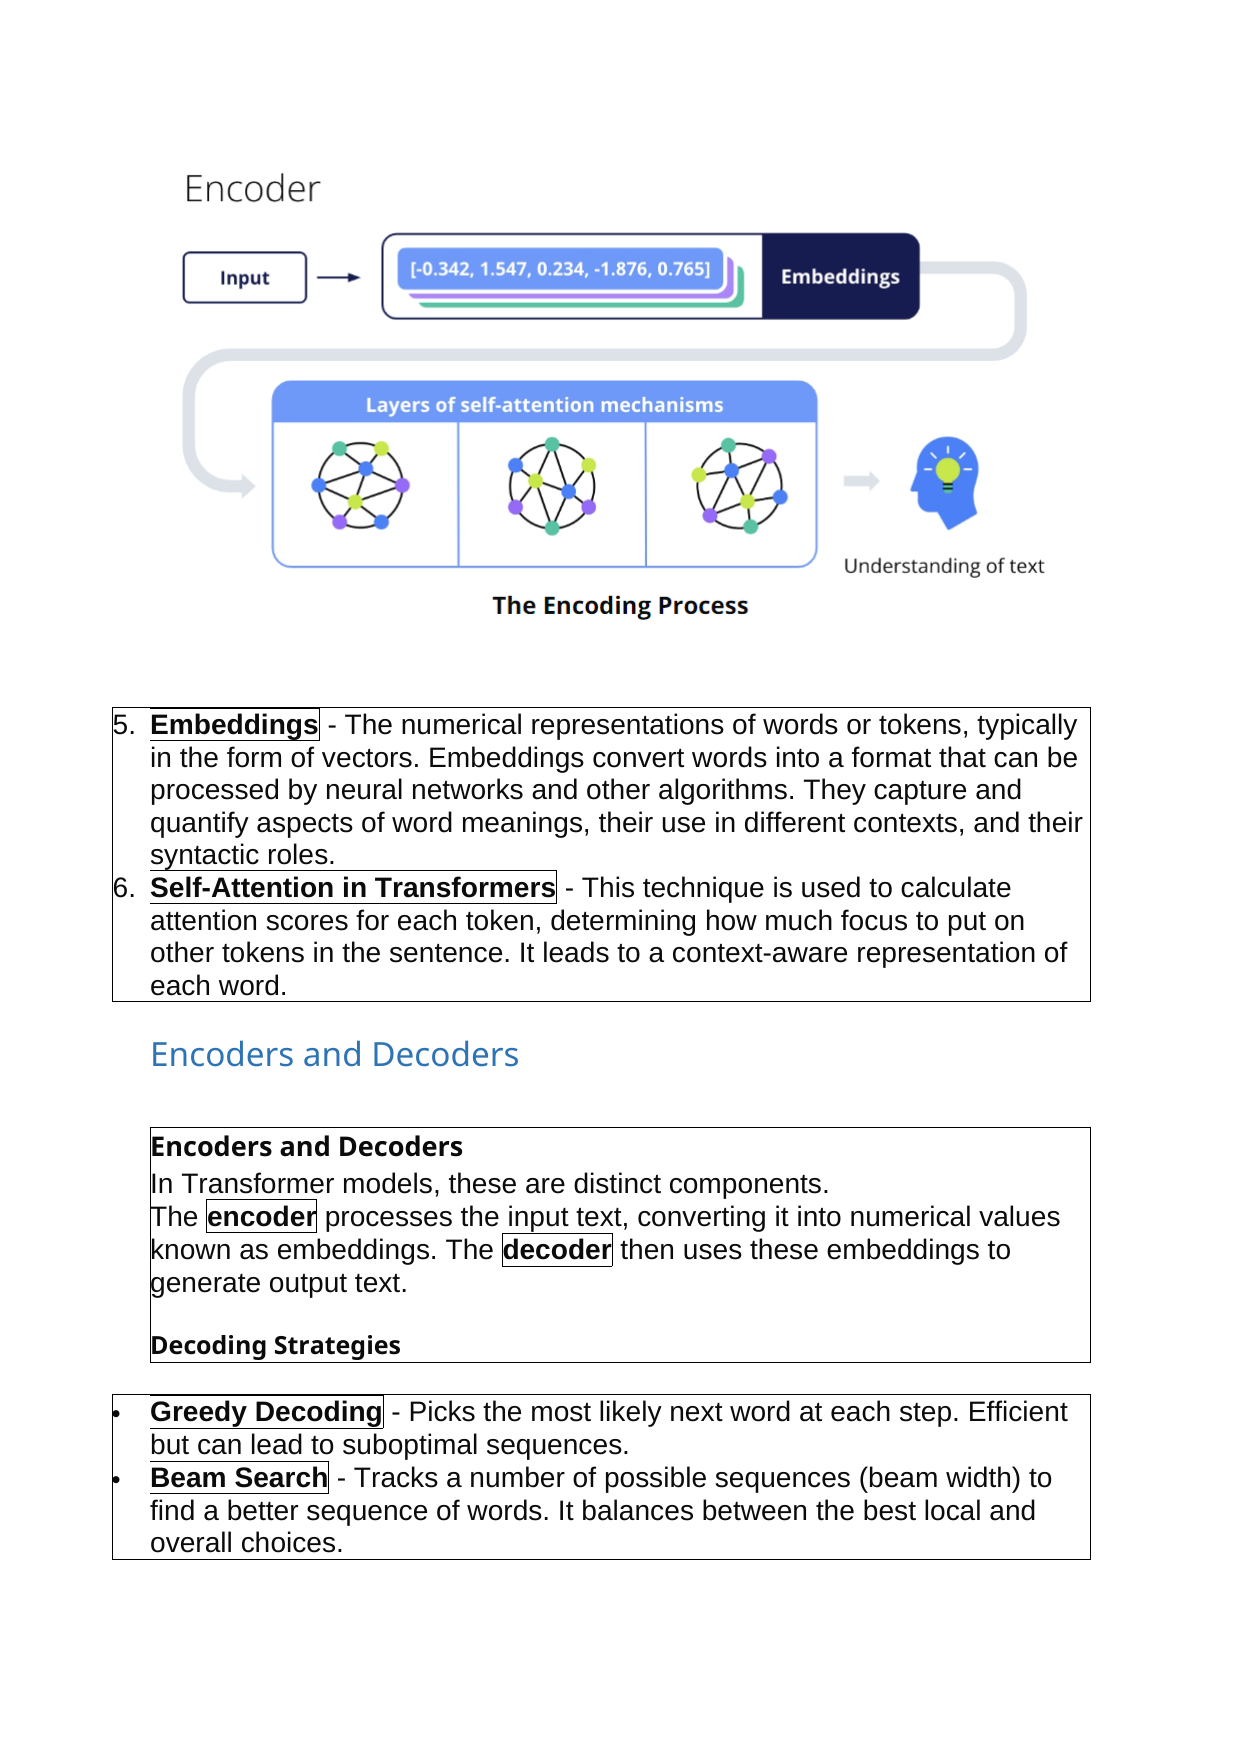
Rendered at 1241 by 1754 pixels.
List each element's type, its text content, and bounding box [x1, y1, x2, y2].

subtitle Encoders and Decoders [150, 1031, 1090, 1076]
subtitle Decoding Strategies [151, 1327, 1090, 1362]
picture [150, 150, 1091, 629]
list Self-Attention in Transformers - This technique is used to calculate attention scores for each token, determining how much focus to put on other tokens in the sentence. It leads to a context-aware representation of each word. [113, 870, 1090, 1001]
list Beam Search - Tracks a number of possible sequences (beam width) to find a better sequence of words. It balances between the best local and overall choices. [113, 1460, 1090, 1559]
list Greedy Decoding - Picks the most likely next word at each step. Efficient but can lead to suboptimal sequences. [113, 1395, 1090, 1460]
list Embeddings - The numerical representations of words or tokens, typically in the form of vectors. Embeddings convert words into a format that can be processed by neural networks and other algorithms. They capture and quantify aspects of word meanings, their use in different contexts, and their syntactic roles. [113, 708, 1090, 870]
text In Transformer models, these are distinct components. The encoder processes the input text, converting it into numerical values known as embeddings. The decoder then uses these embeddings to generate output text. [151, 1166, 1090, 1298]
subtitle Encoders and Decoders [151, 1128, 1090, 1164]
